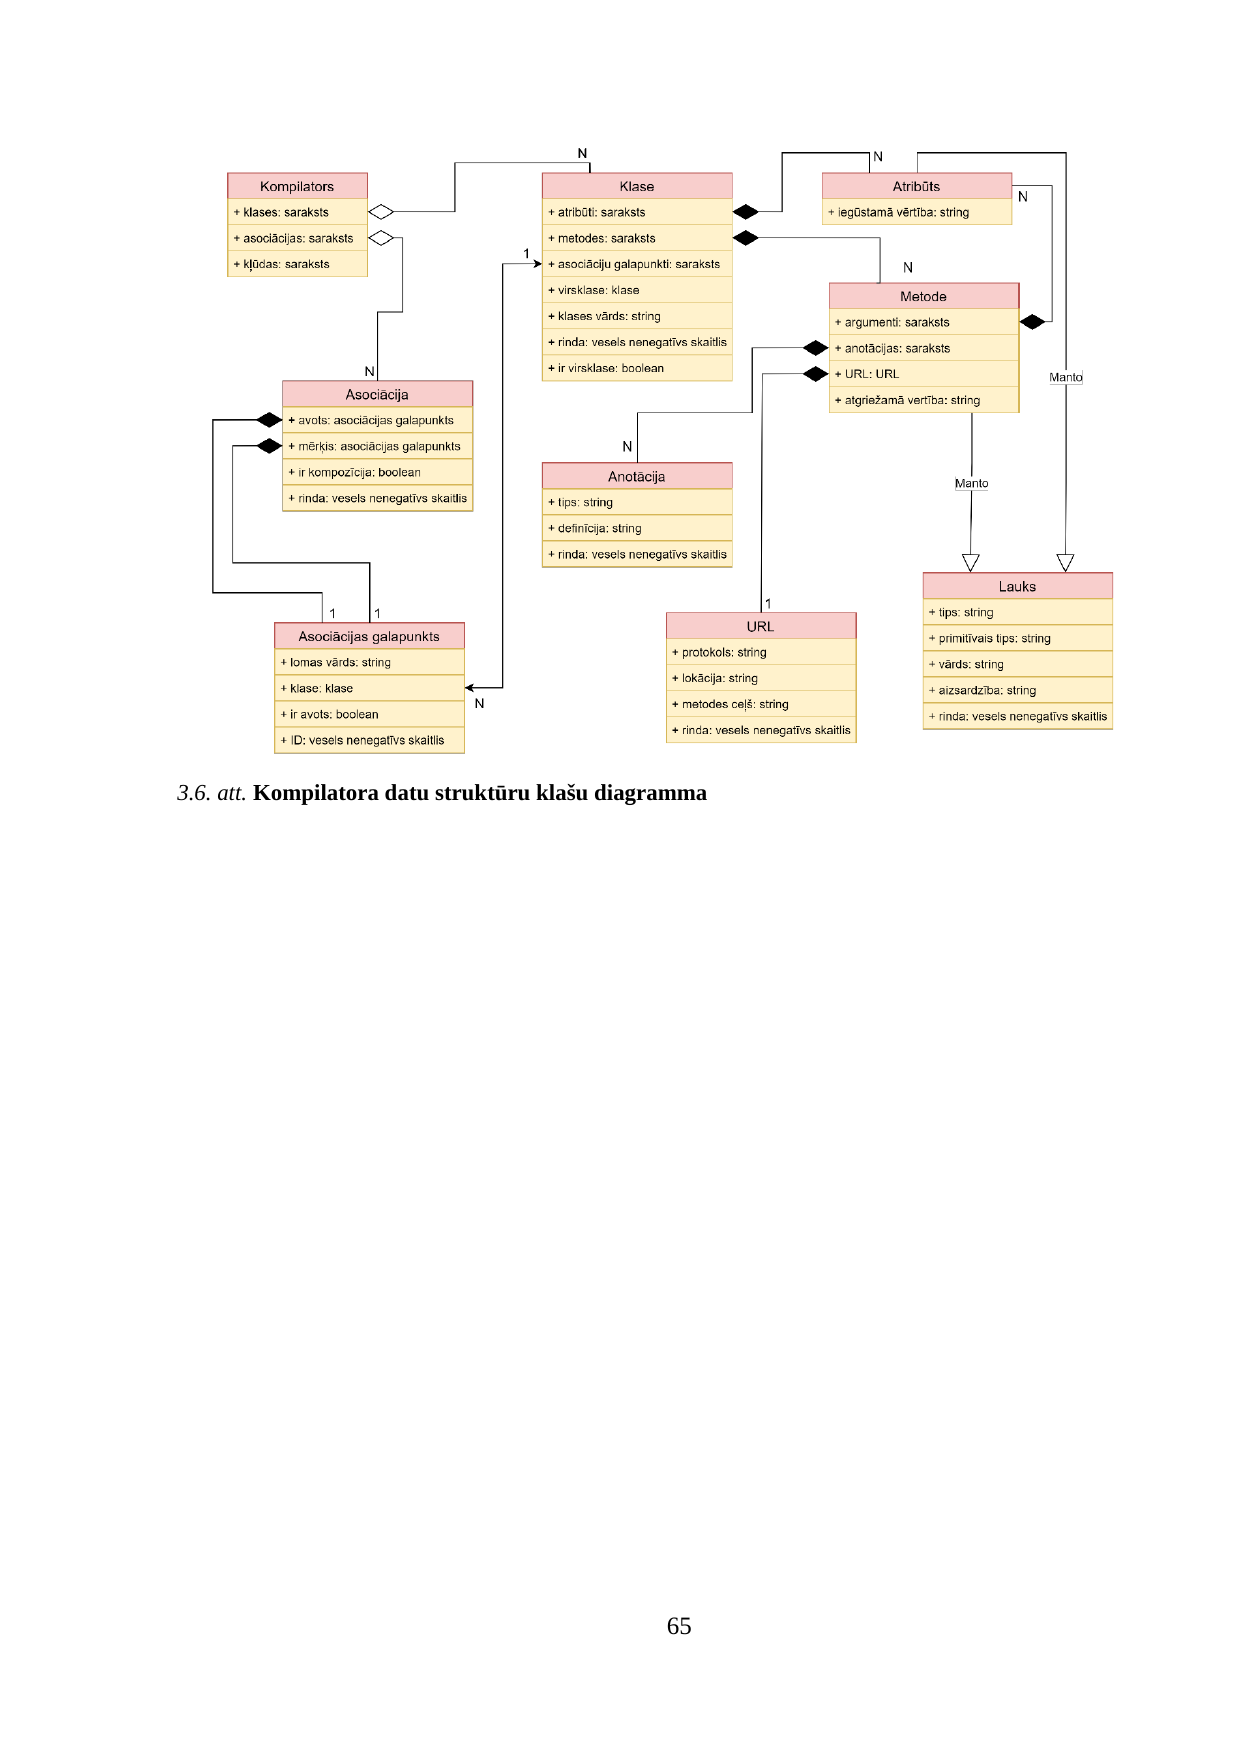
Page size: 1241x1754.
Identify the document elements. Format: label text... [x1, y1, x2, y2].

text 3.6. att. Kompilatora datu struktūru klašu diagramma [177, 766, 1122, 805]
picture [177, 118, 1123, 766]
